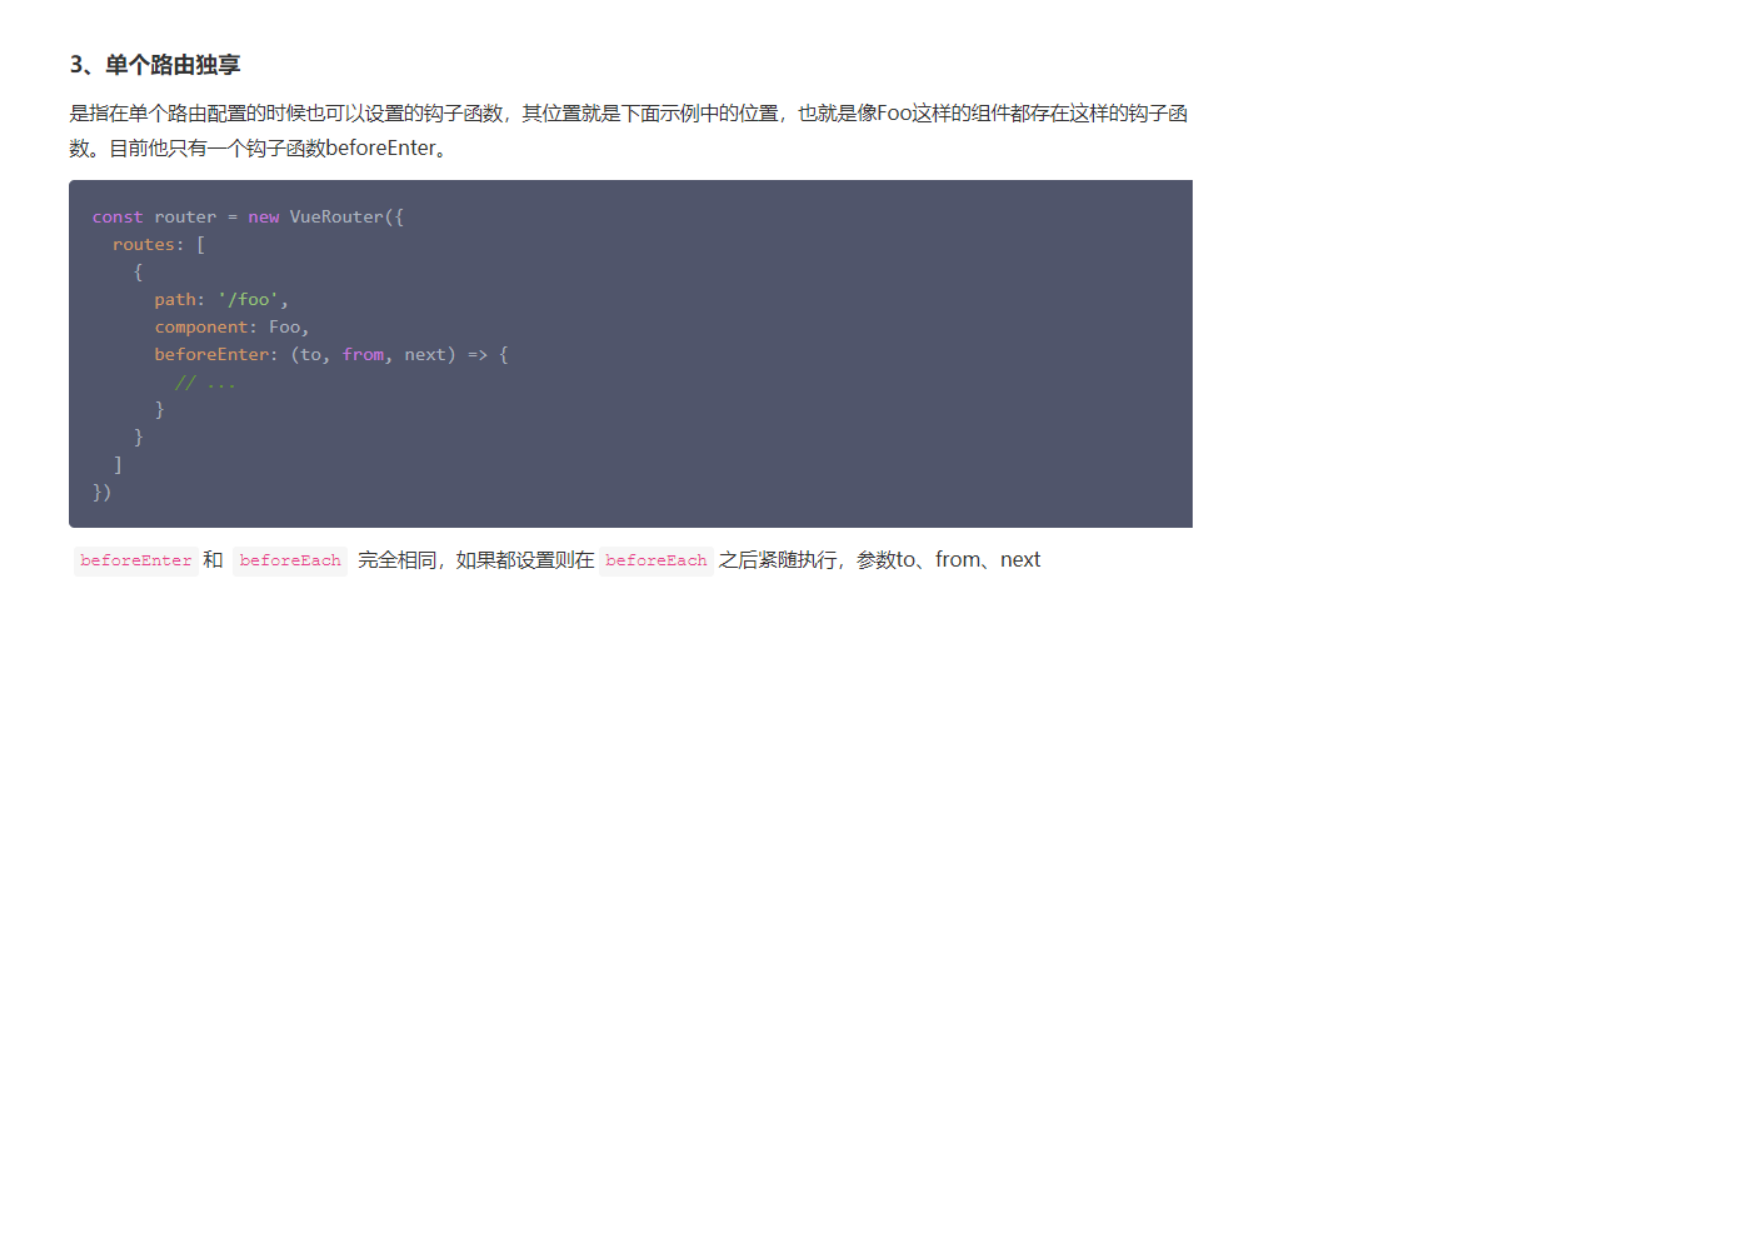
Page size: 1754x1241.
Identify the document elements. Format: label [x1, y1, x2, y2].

picture [44, 35, 1193, 593]
